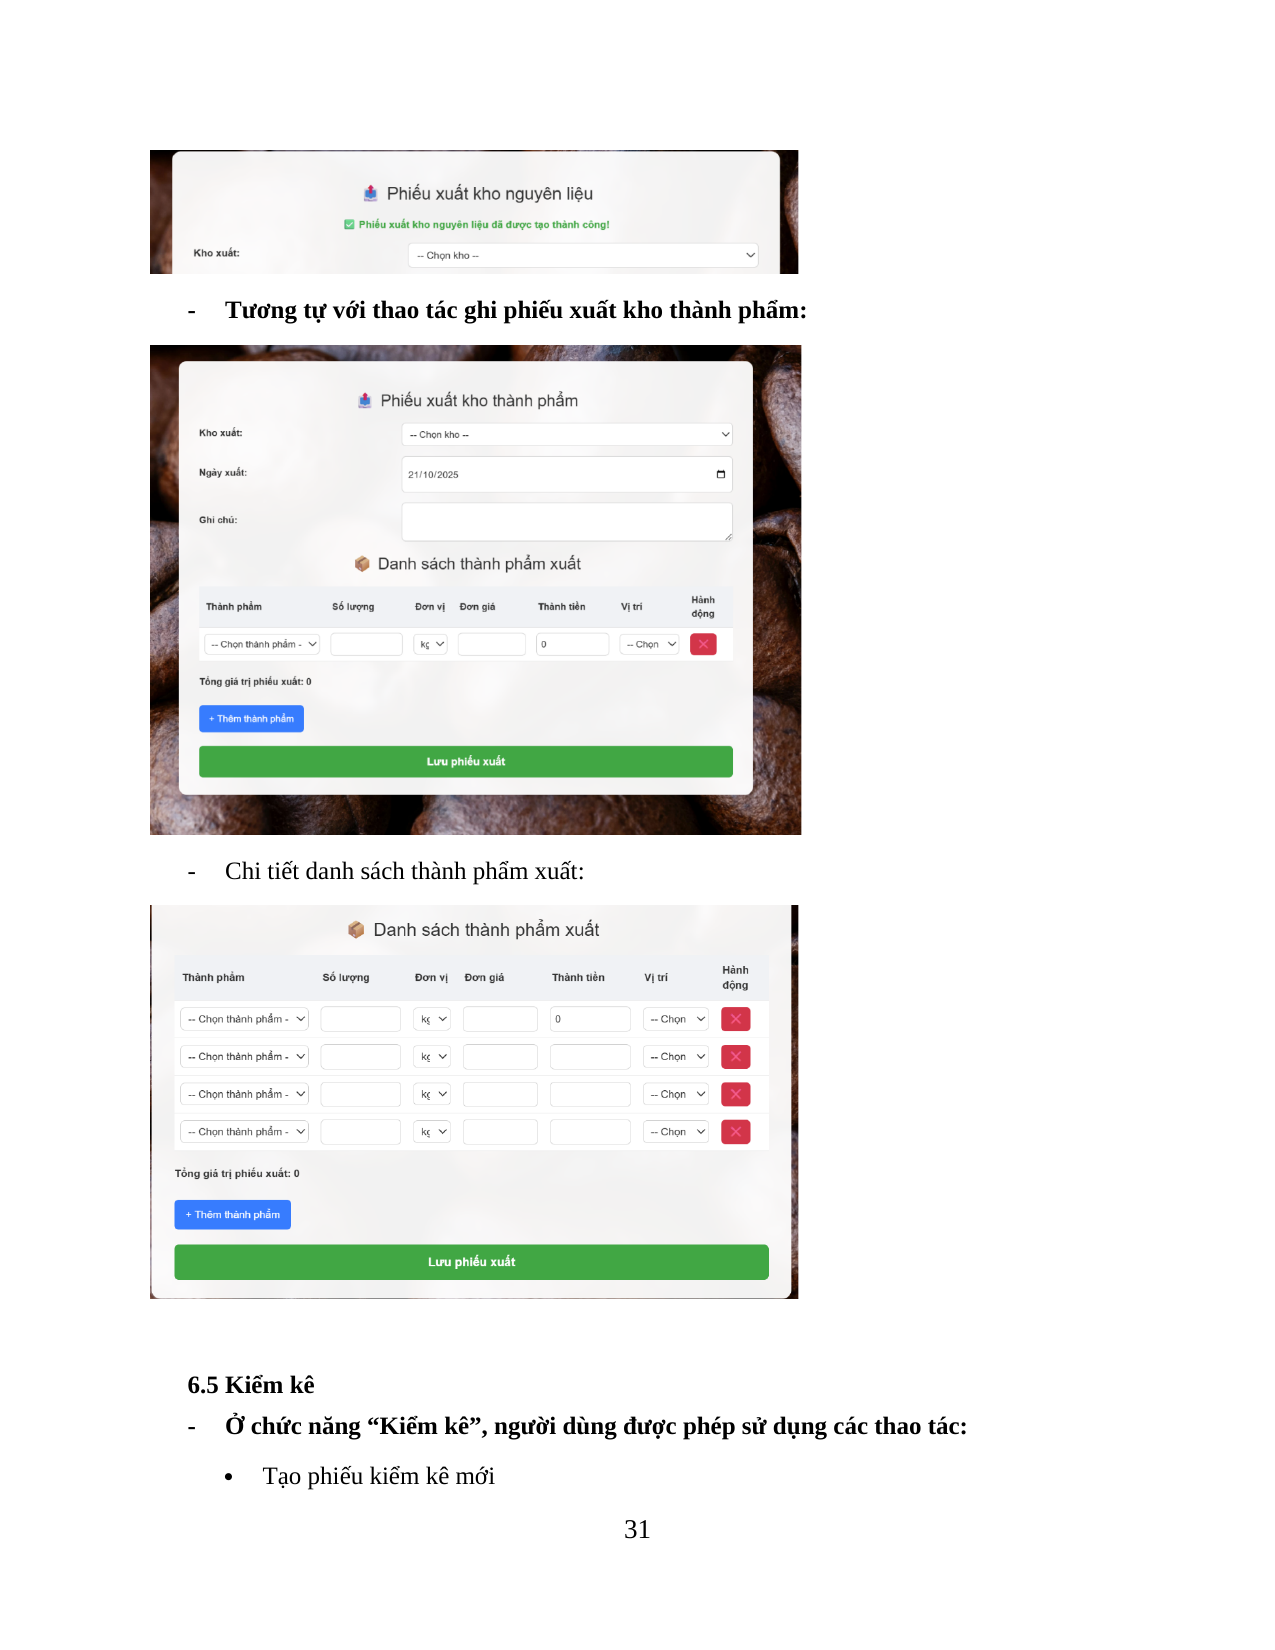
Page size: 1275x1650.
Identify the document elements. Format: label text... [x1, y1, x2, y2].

picture [150, 150, 799, 274]
picture [150, 905, 799, 1299]
picture [150, 345, 802, 835]
list Ở chức năng “Kiểm kê”, người dùng được phép sử dụng các thao tác: [187, 1411, 1125, 1440]
subtitle Kiểm kê [187, 1370, 1125, 1398]
list Chi tiết danh sách thành phẩm xuất: [187, 856, 1125, 884]
list Tạo phiếu kiểm kê mới [225, 1461, 1125, 1489]
list Tương tự với thao tác ghi phiếu xuất kho thành phẩm: [187, 295, 1125, 324]
